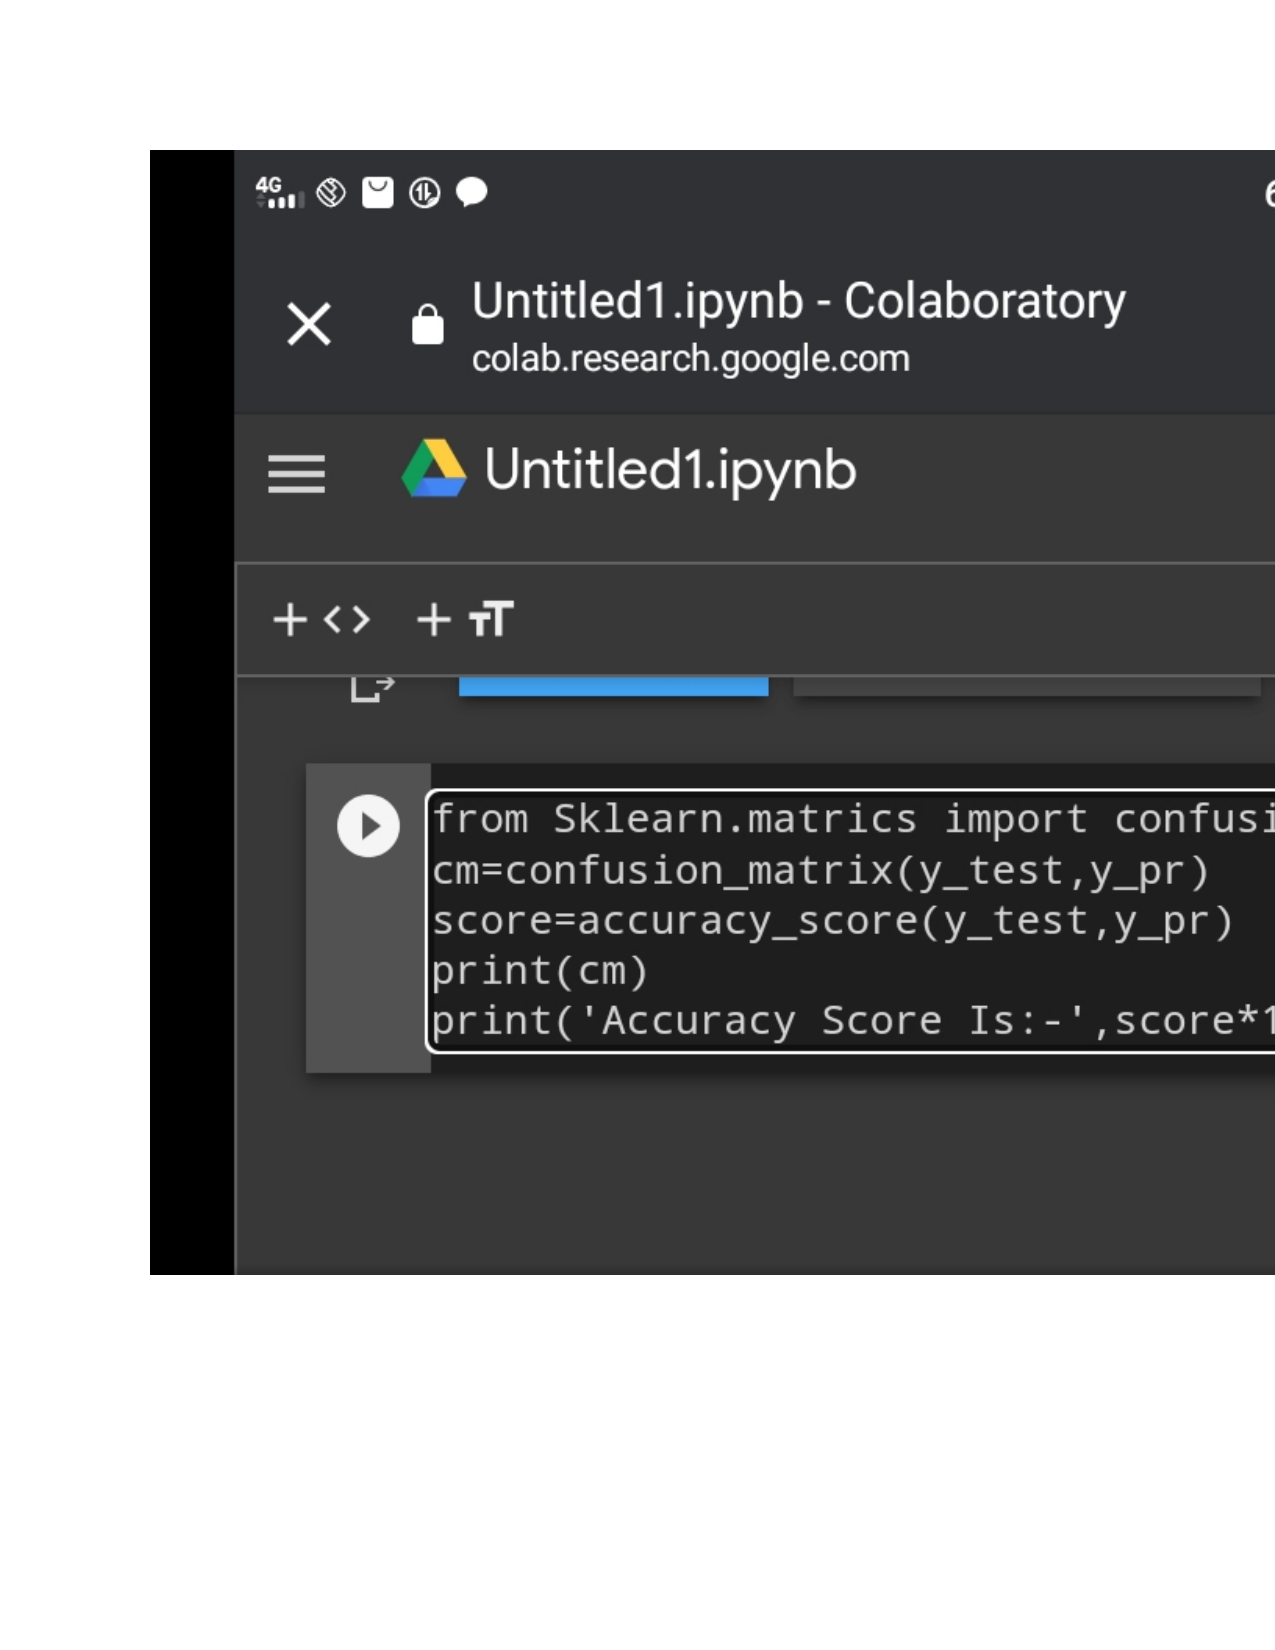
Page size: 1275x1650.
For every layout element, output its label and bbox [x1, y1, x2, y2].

picture [150, 150, 1275, 1275]
